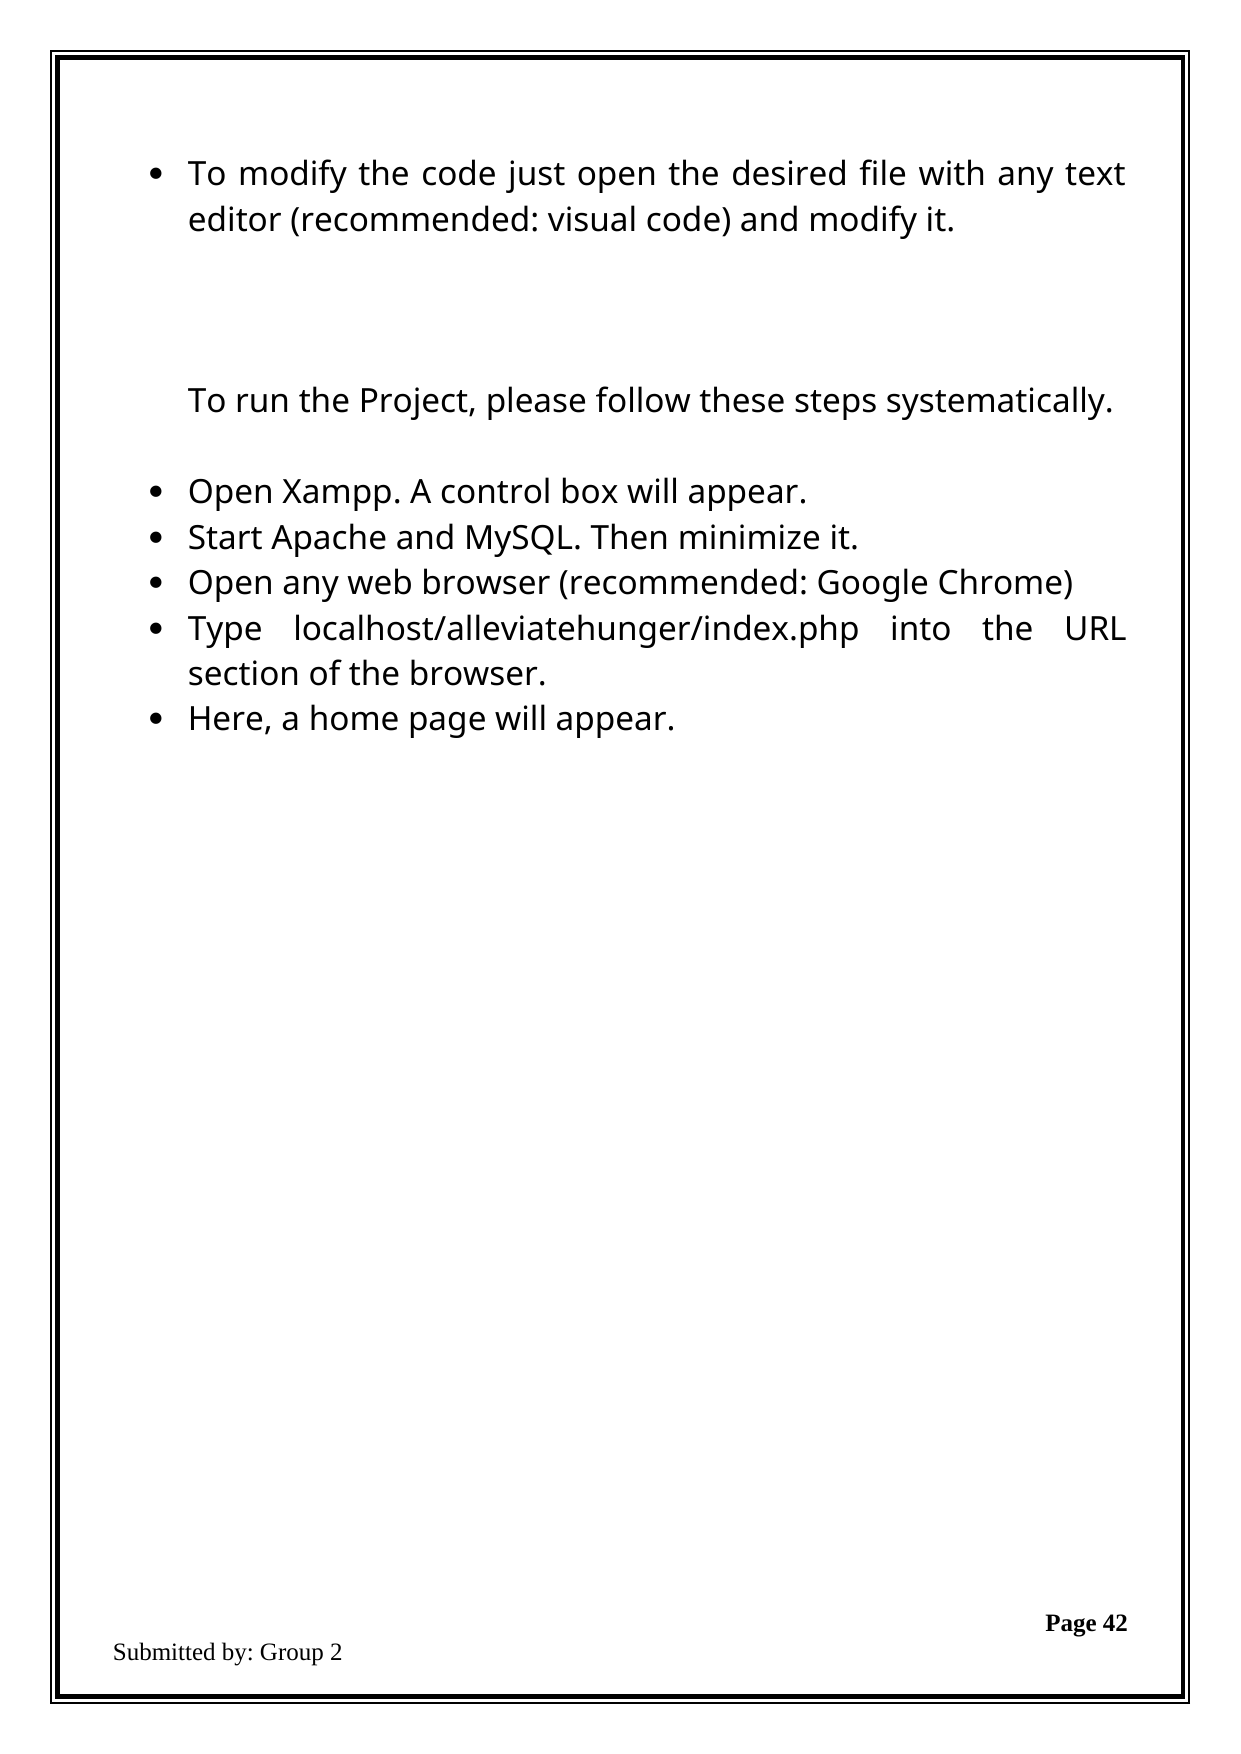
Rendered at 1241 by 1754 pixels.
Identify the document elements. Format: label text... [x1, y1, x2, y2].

list Here, a home page will appear. [150, 695, 1128, 741]
list Open any web browser (recommended: Google Chrome) [150, 559, 1128, 604]
list Type localhost/alleviatehunger/index.php into the URL section of the browser. [150, 604, 1128, 695]
list Start Apache and MySQL. Then minimize it. [150, 513, 1128, 559]
list To run the Project, please follow these steps systematically. [188, 377, 1128, 423]
list To modify the code just open the desired file with any text editor (recommended: visual code) and modify it. [150, 150, 1128, 241]
list Open Xampp. A control box will appear. [150, 468, 1128, 513]
